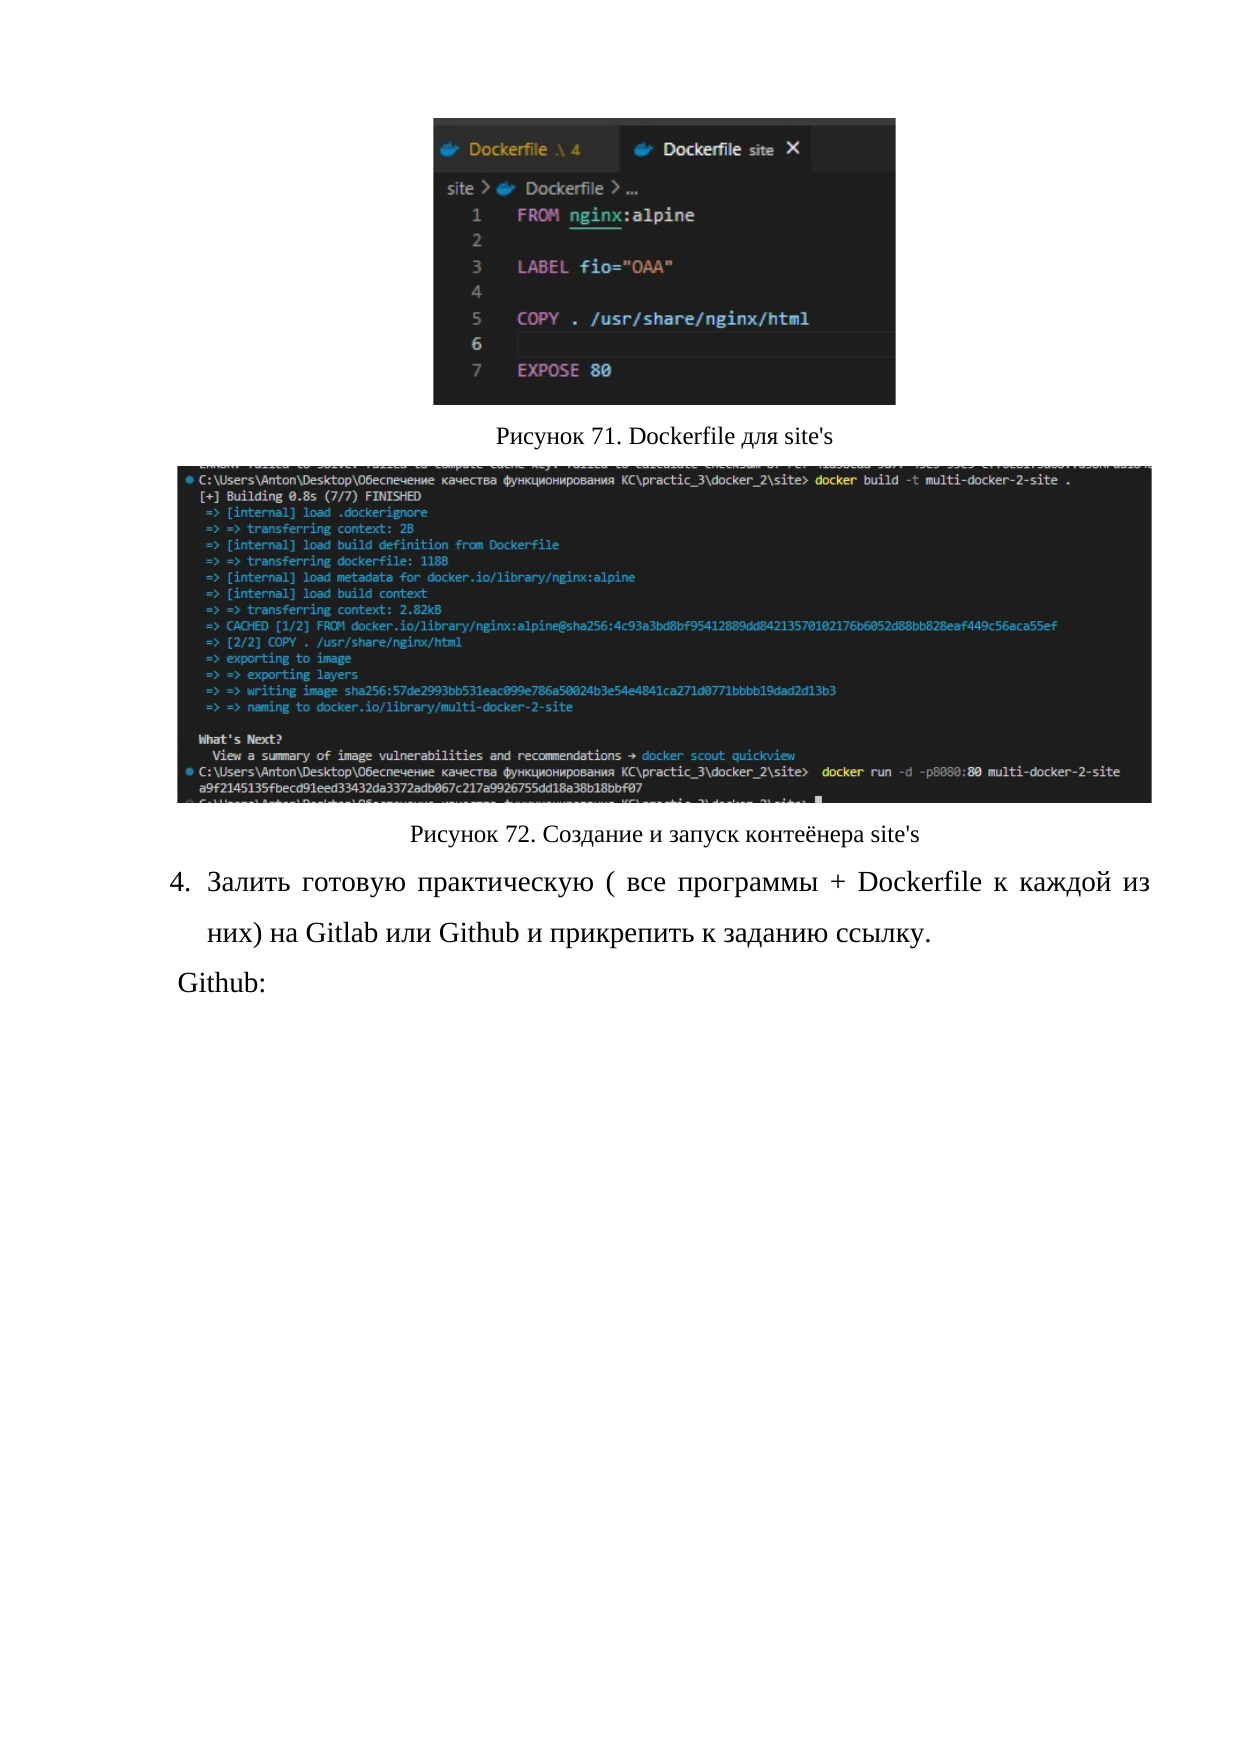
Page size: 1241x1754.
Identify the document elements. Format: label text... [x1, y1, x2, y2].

list Залить готовую практическую ( все программы + Dockerfile к каждой из них) на Gitlab или Github и прикрепить к заданию ссылку. [169, 864, 1152, 948]
text Рисунок 71. Dockerfile для site's [177, 421, 1152, 450]
picture [177, 466, 1152, 803]
picture [433, 118, 896, 405]
text Рисунок 72. Создание и запуск контеёнера site's [177, 819, 1152, 848]
text Github: [177, 965, 1152, 999]
